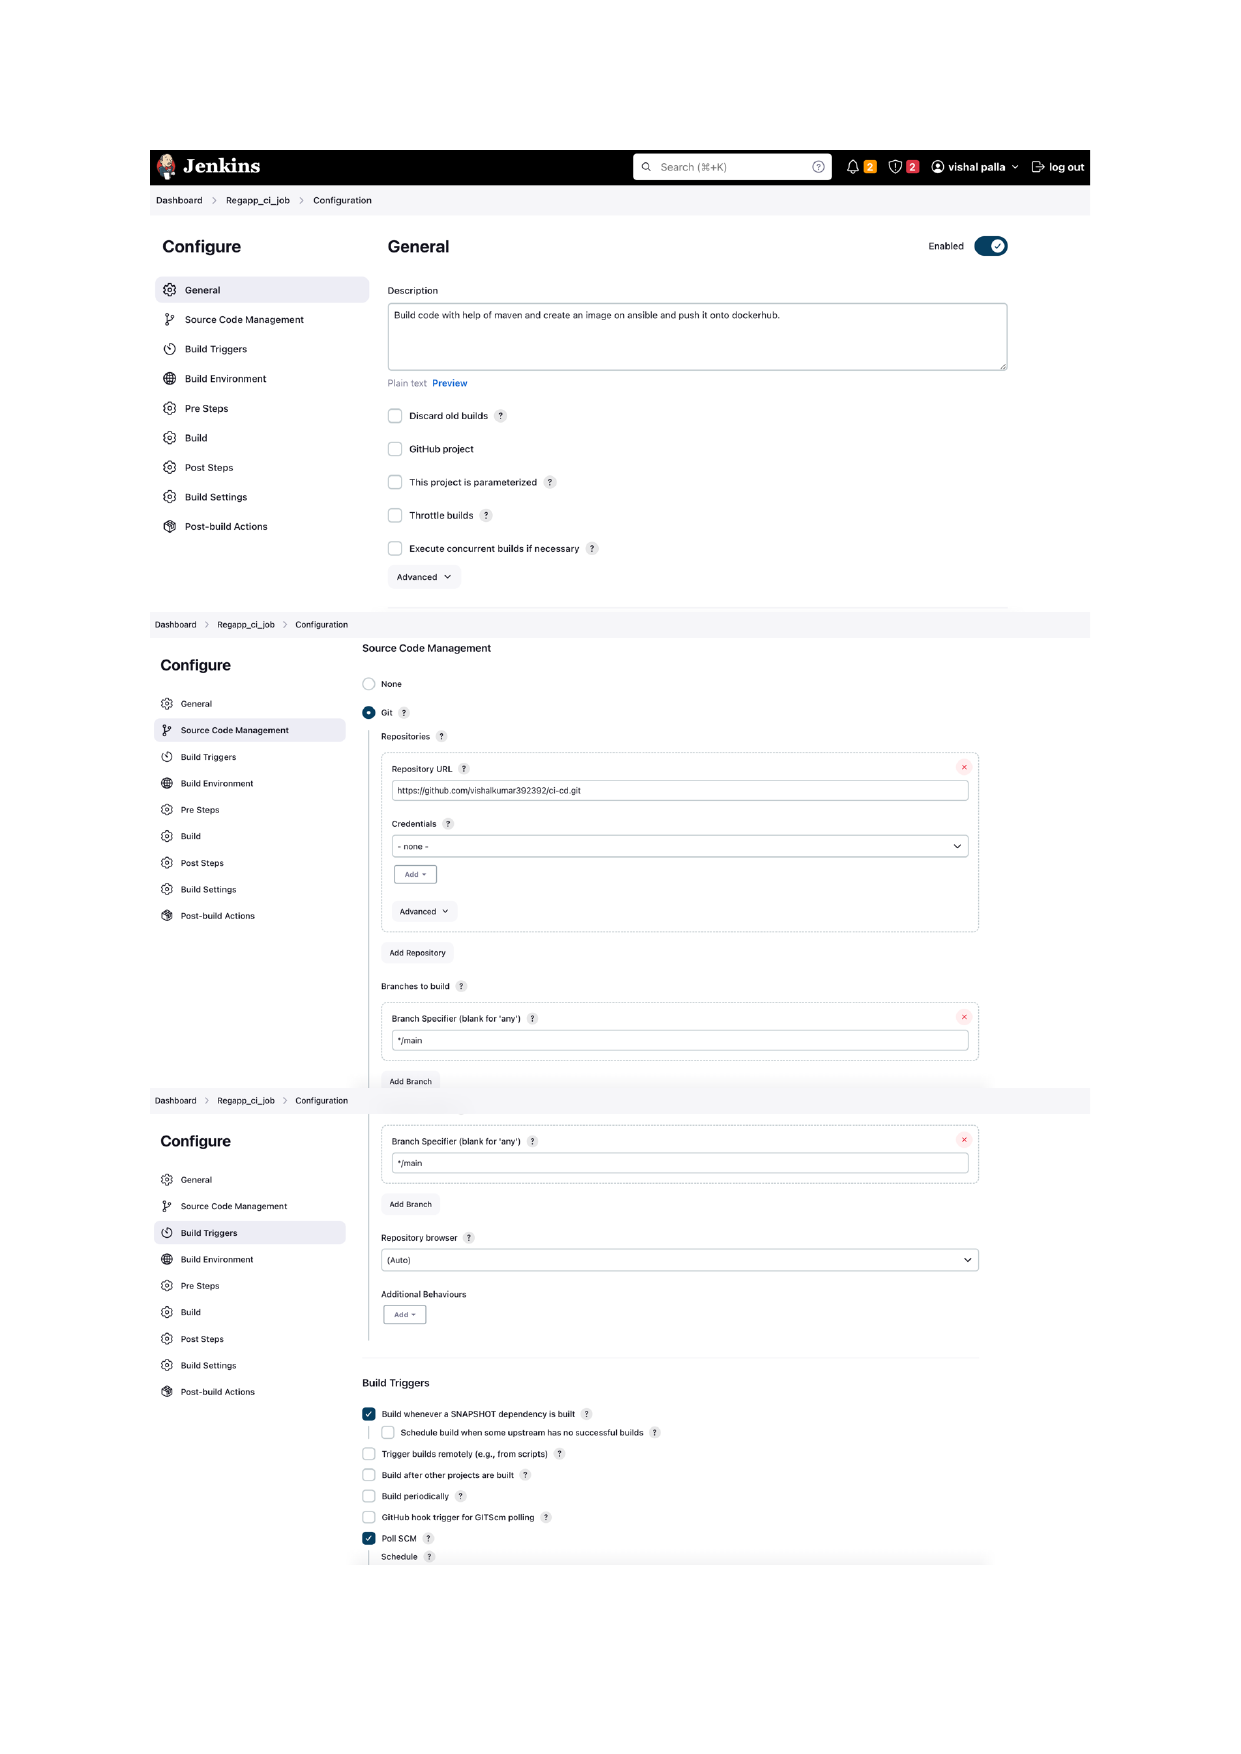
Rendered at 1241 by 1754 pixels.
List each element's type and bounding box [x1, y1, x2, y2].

picture [150, 150, 1091, 1565]
